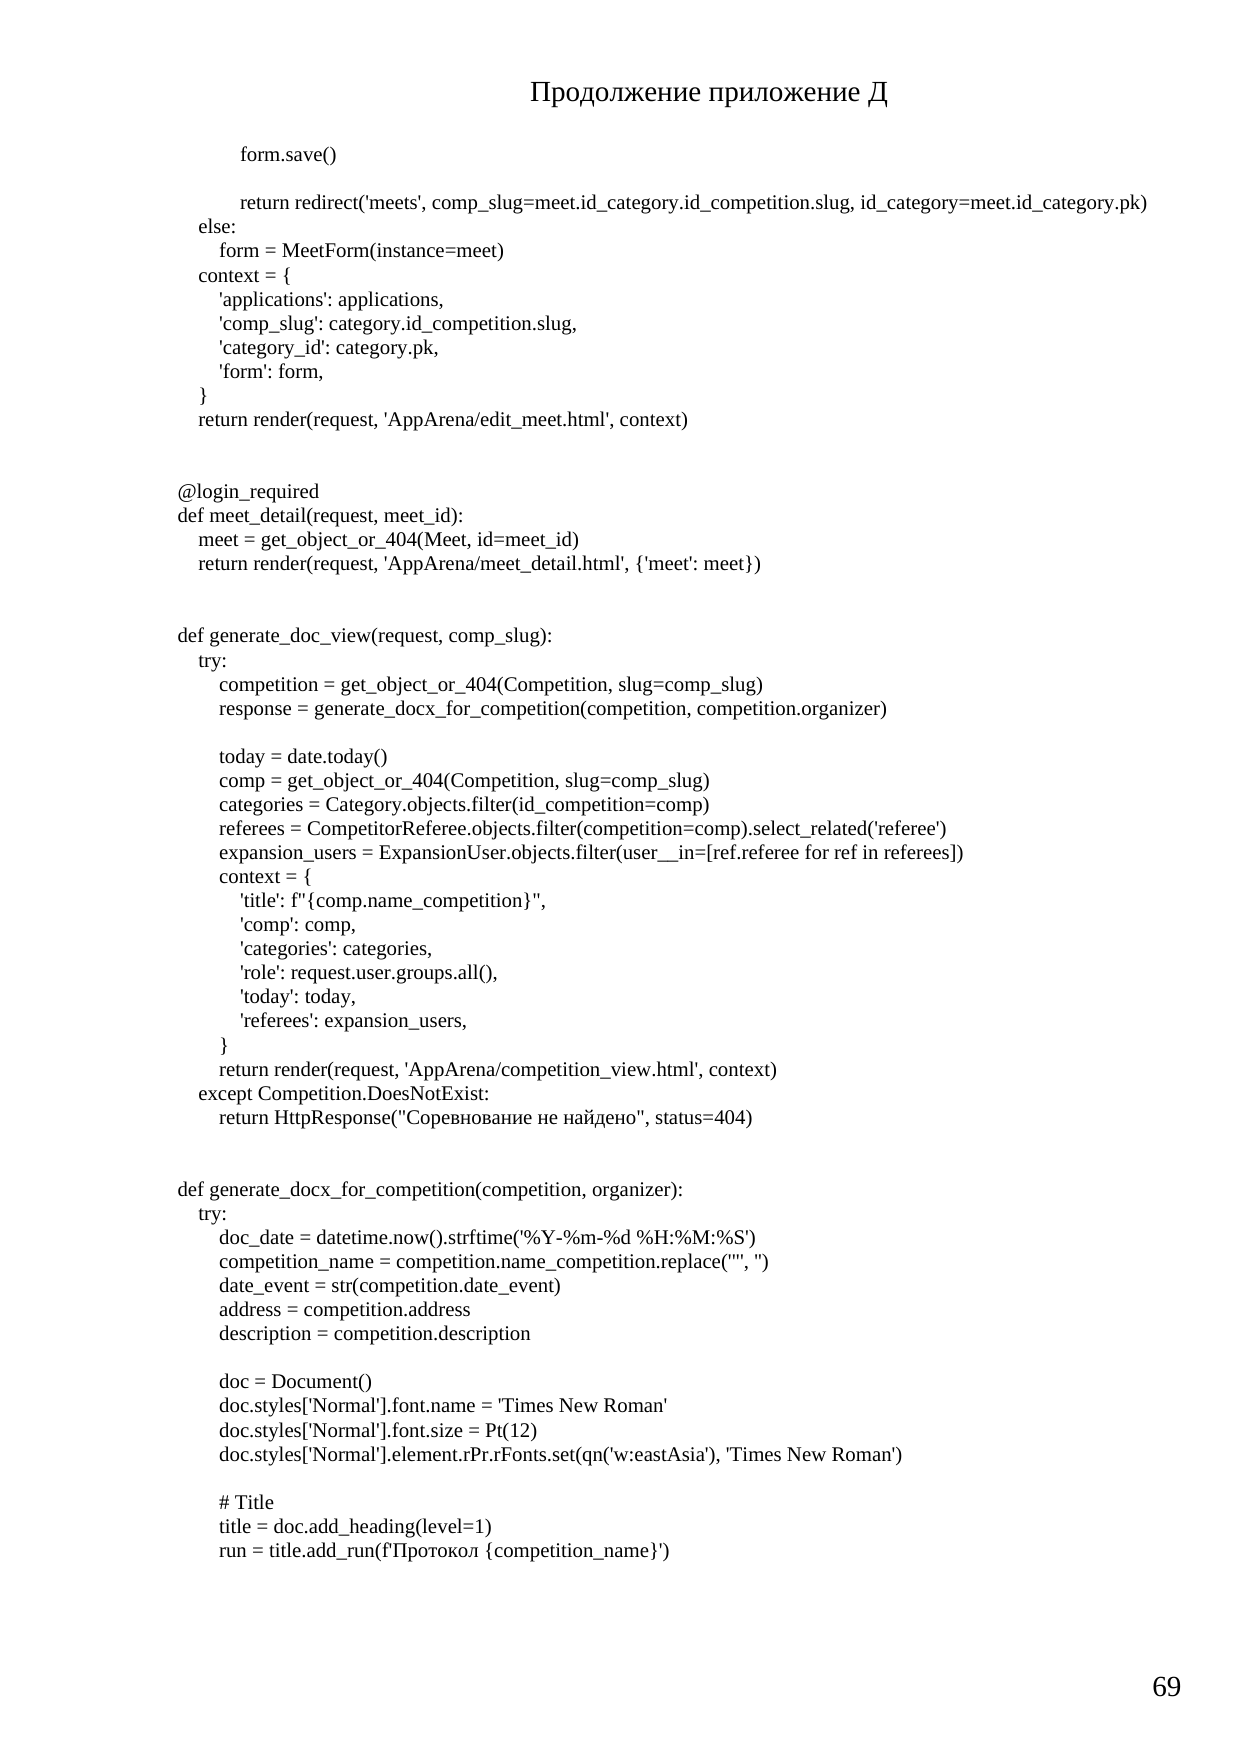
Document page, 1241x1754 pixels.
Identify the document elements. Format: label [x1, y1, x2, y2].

text [177, 118, 1181, 1562]
